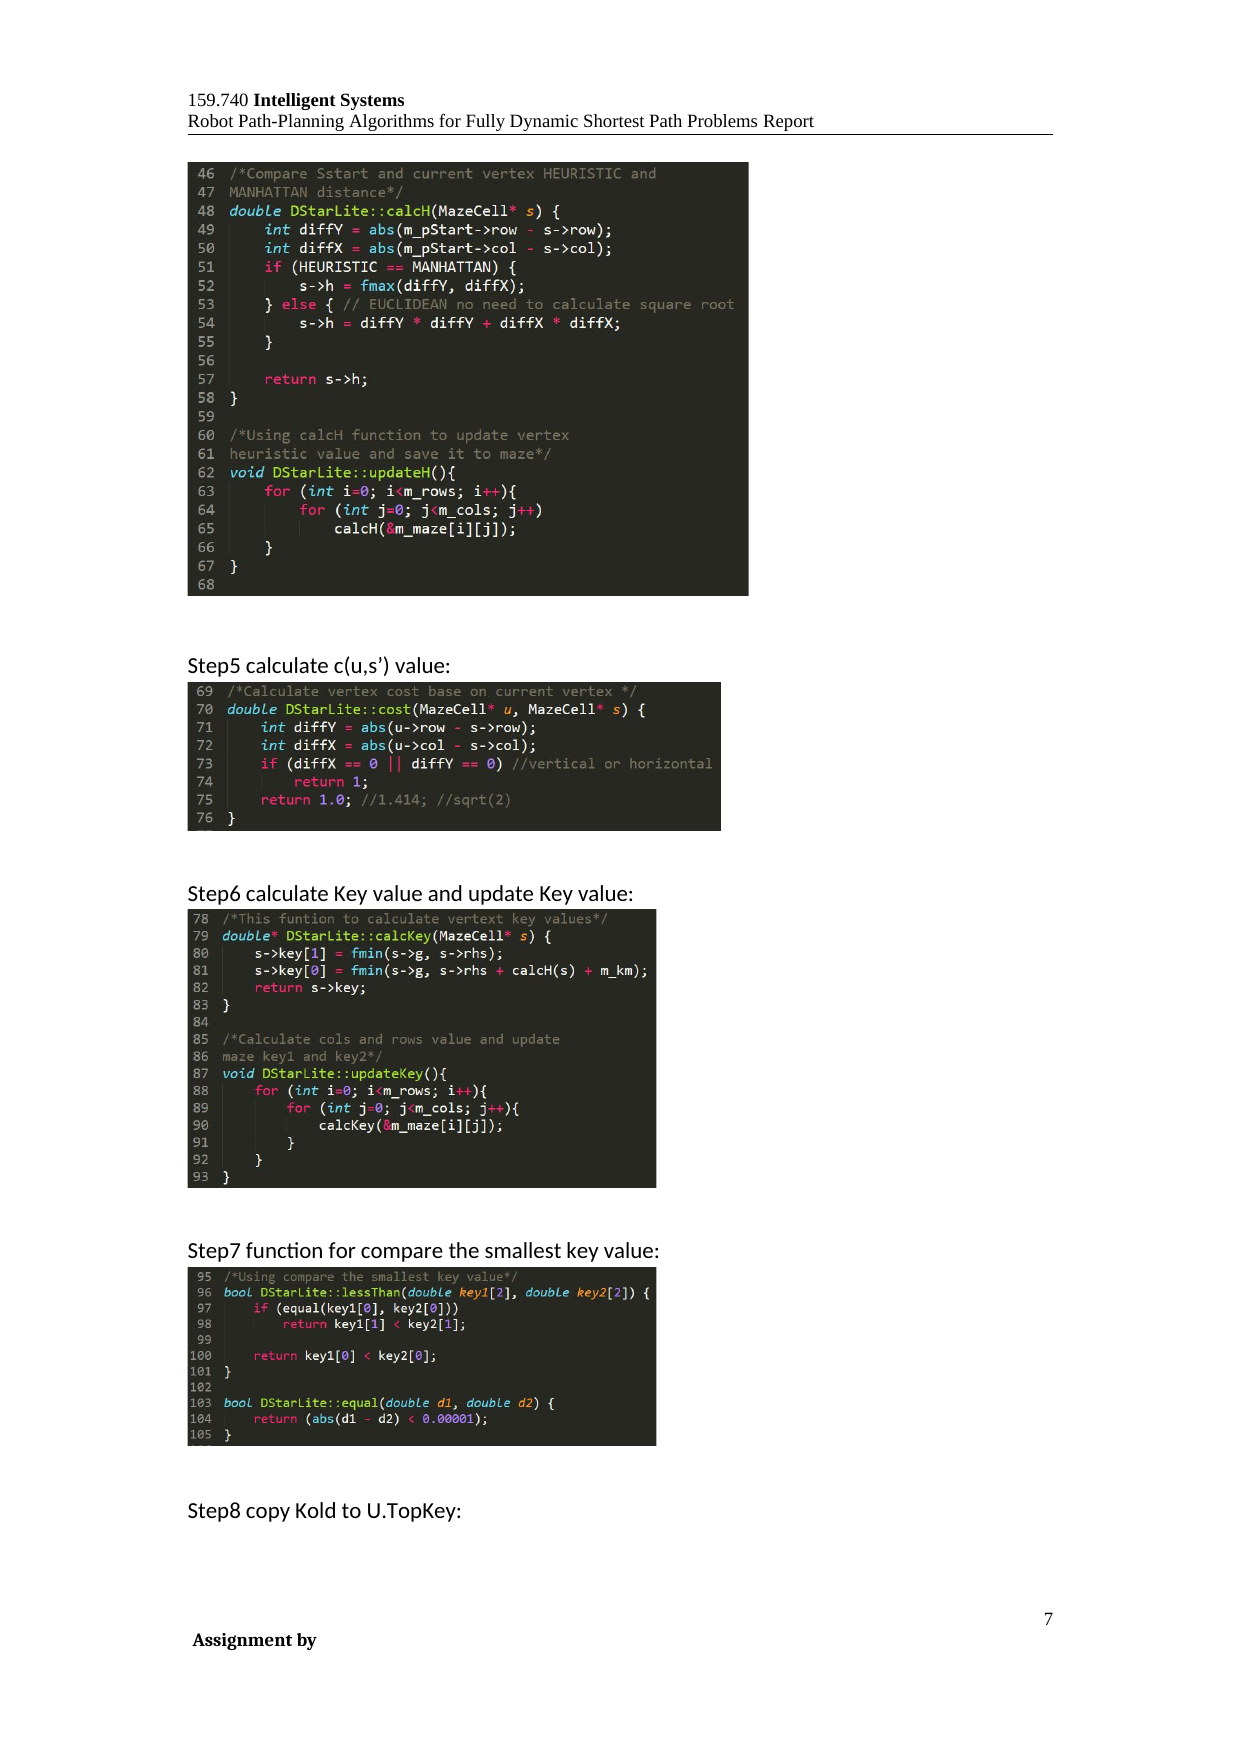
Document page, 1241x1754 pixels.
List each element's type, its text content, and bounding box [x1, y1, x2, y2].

picture [187, 1267, 657, 1446]
text Step7 function for compare the smallest key value: [187, 1234, 1053, 1267]
picture [187, 162, 749, 596]
picture [187, 909, 657, 1188]
text Step6 calculate Key value and update Key value: [187, 877, 1053, 909]
text Step5 calculate c(u,s’) value: [187, 649, 1053, 682]
picture [187, 682, 721, 831]
text Step8 copy Kold to U.TopKey: [187, 1494, 1053, 1527]
